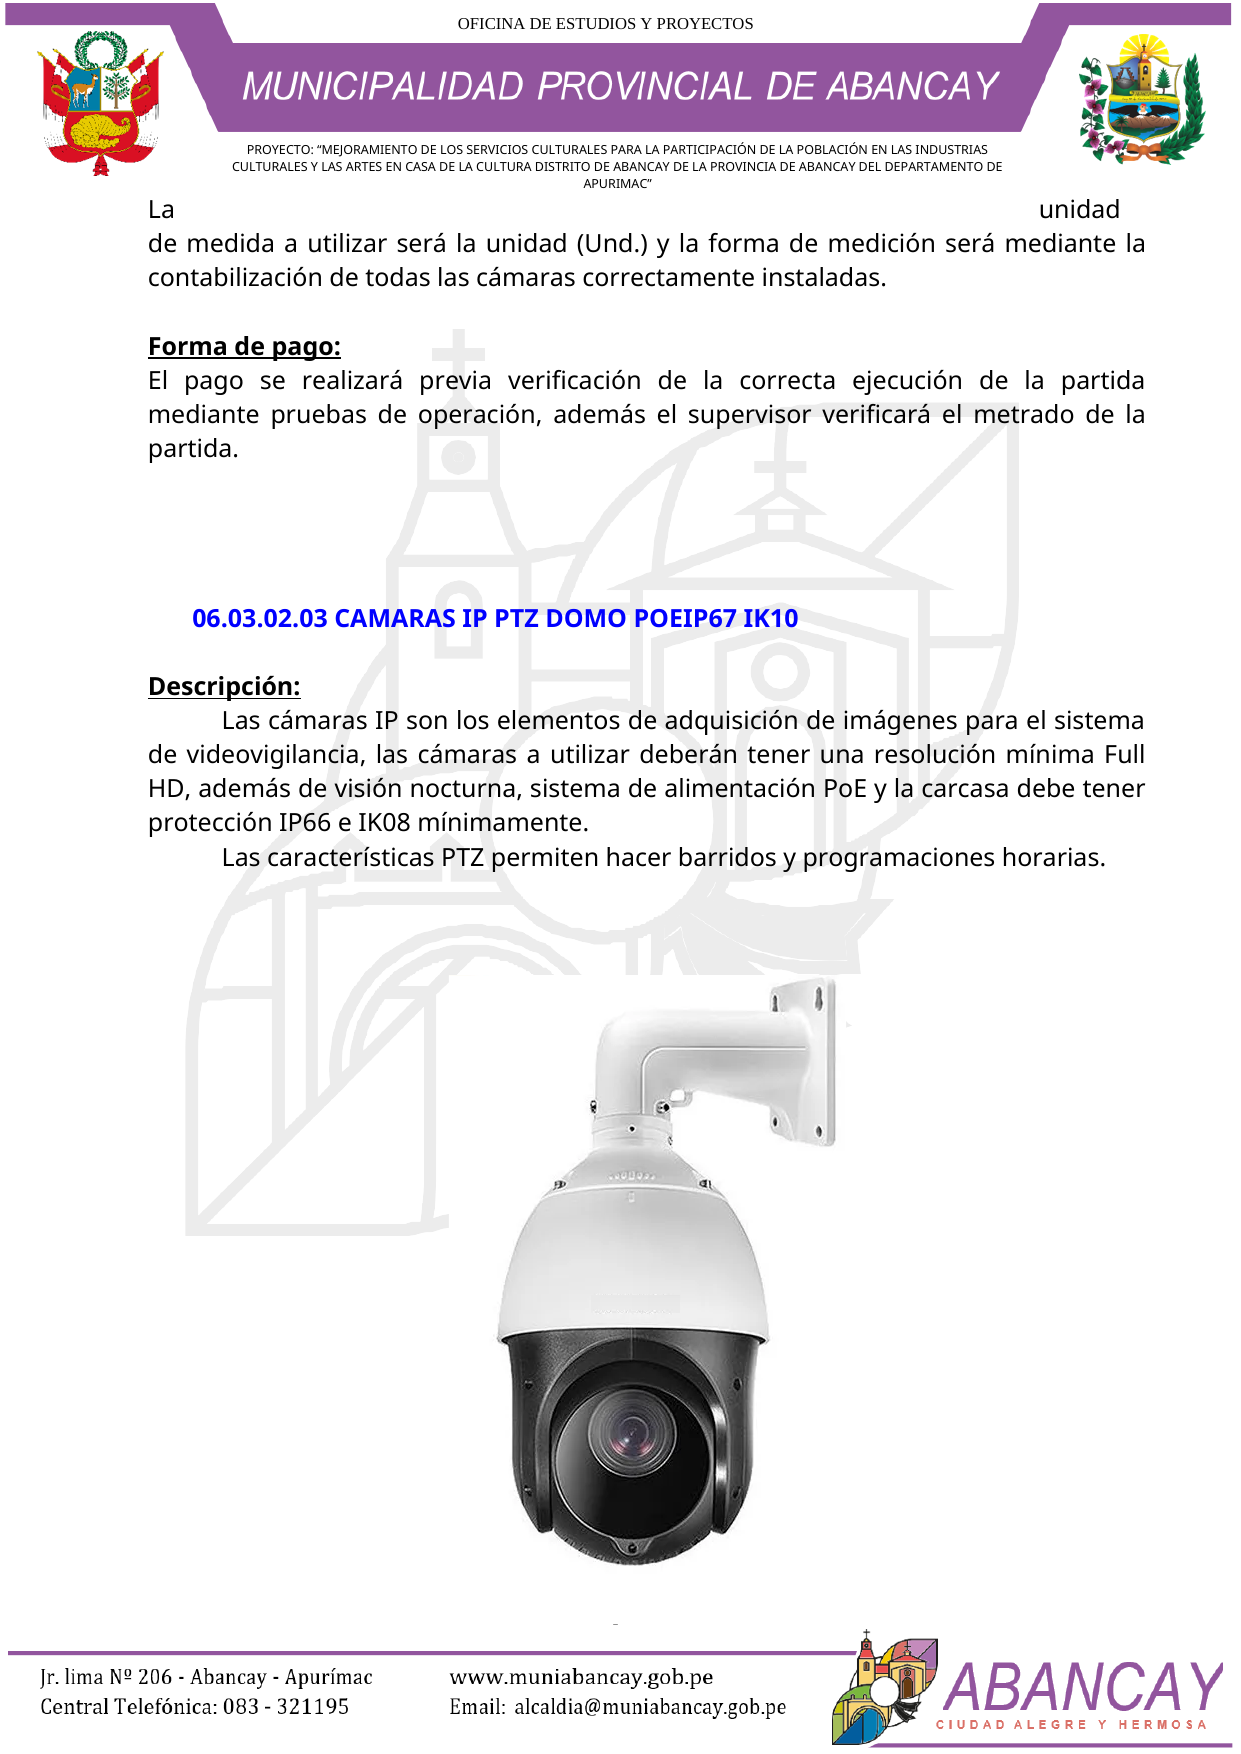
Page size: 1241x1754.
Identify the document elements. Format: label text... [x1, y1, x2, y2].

picture [5, 3, 1232, 180]
picture [185, 464, 1019, 669]
list 06.03.02.03 CAMARAS IP PTZ DOMO POEIP67 IK10 [192, 601, 1147, 635]
text Las características PTZ permiten hacer barridos y programaciones horarias. [148, 839, 1147, 873]
text Descripción: [148, 669, 1147, 703]
list El pago se realizará previa verificación de la correcta ejecución de la partida mediante pruebas de operación, además el supervisor verificará el metrado de la partida. [148, 362, 1147, 464]
list La unidad de medida a utilizar será la unidad (Und.) y la forma de medición será mediante la contabilización de todas las cámaras correctamente instaladas. [148, 192, 1147, 294]
text Las cámaras IP son los elementos de adquisición de imágenes para el sistema de videovigilancia, las cámaras a utilizar deberán tener una resolución mínima Full HD, además de visión nocturna, sistema de alimentación PoE y la carcasa debe tener protección IP66 e IK08 mínimamente. [148, 703, 1147, 839]
picture [185, 873, 1019, 1581]
picture [8, 1624, 1233, 1751]
list Forma de pago: [148, 328, 1147, 362]
